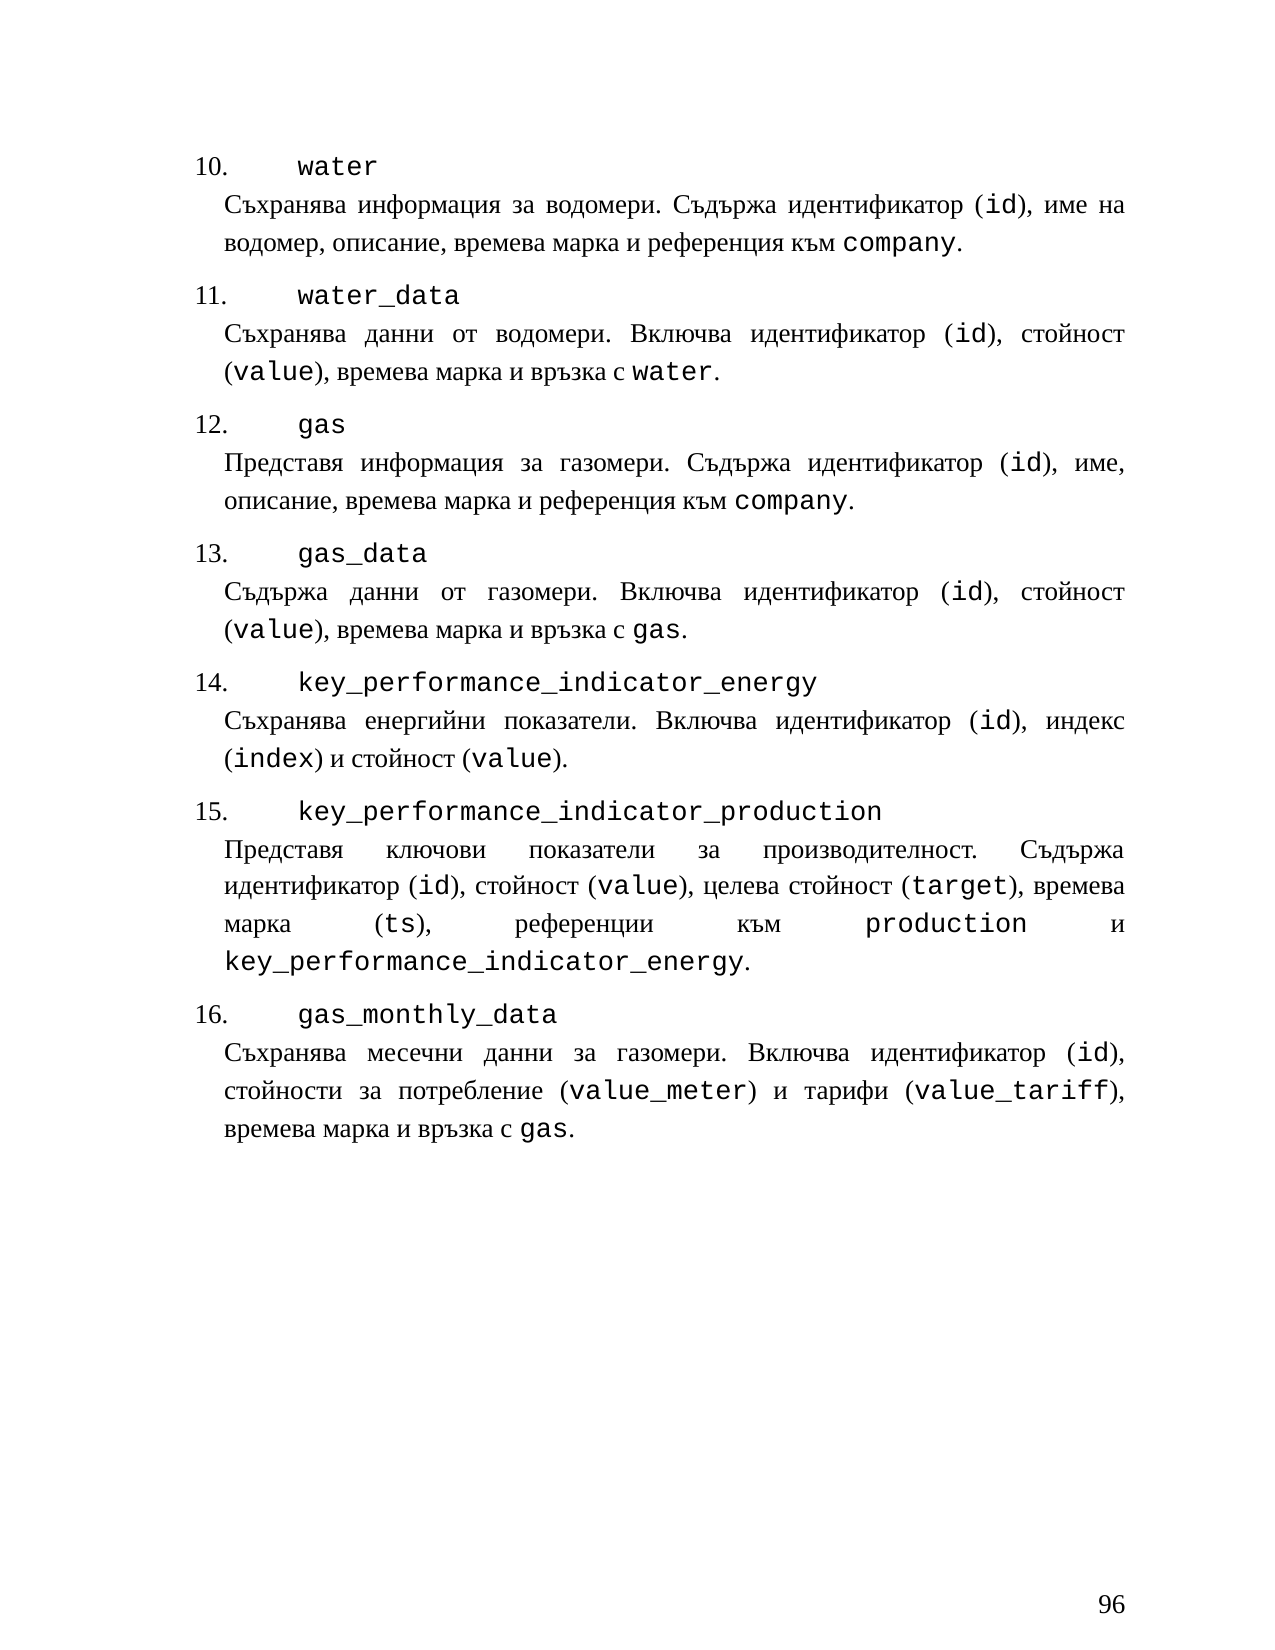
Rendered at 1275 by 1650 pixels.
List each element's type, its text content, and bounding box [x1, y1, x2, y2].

list gas Представя информация за газомери. Съдържа идентификатор (id), име, описание, времева марка и референция към company. [194, 408, 1125, 518]
list water_data Съхранява данни от водомери. Включва идентификатор (id), стойност (value), времева марка и връзка с water. [194, 279, 1125, 388]
list key_performance_indicator_energy Съхранява енергийни показатели. Включва идентификатор (id), индекс (index) и стойност (value). [194, 666, 1125, 776]
list water Съхранява информация за водомери. Съдържа идентификатор (id), име на водомер, описание, времева марка и референция към company. [194, 150, 1125, 259]
list gas_monthly_data Съхранява месечни данни за газомери. Включва идентификатор (id), стойности за потребление (value_meter) и тарифи (value_tariff), времева марка и връзка с gas. [194, 998, 1125, 1146]
list gas_data Съдържа данни от газомери. Включва идентификатор (id), стойност (value), времева марка и връзка с gas. [194, 537, 1125, 647]
list key_performance_indicator_production Представя ключови показатели за производителност. Съдържа идентификатор (id), стойност (value), целева стойност (target), времева марка (ts), референции към production и key_performance_indicator_energy. [194, 795, 1125, 978]
